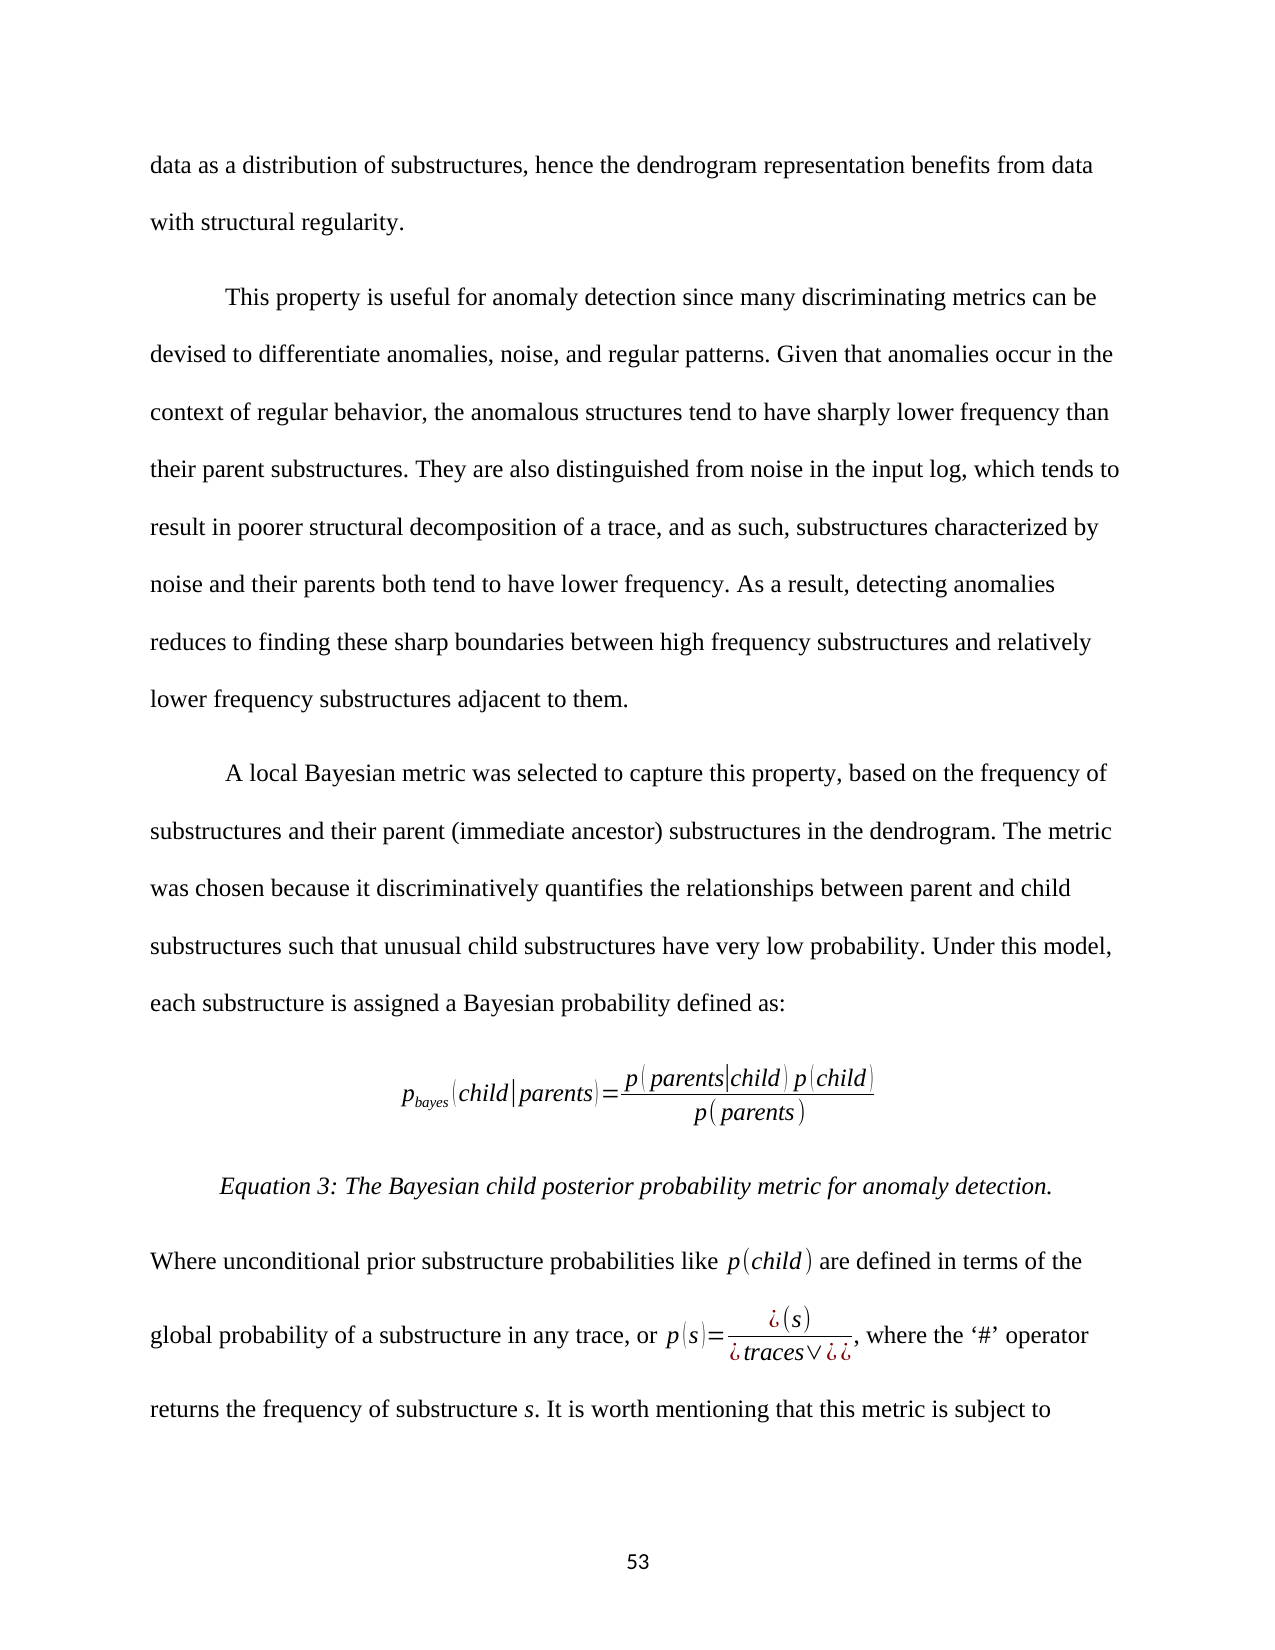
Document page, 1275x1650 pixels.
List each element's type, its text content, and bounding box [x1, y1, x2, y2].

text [150, 1246, 1125, 1423]
text Equation 3: The Bayesian child posterior probability metric for anomaly detection. [150, 1171, 1125, 1200]
text This property is useful for anomaly detection since many discriminating metrics can be devised to differentiate anomalies, noise, and regular patterns. Given that anomalies occur in the context of regular behavior, the anomalous structures tend to have sharply lower frequency than their parent substructures. They are also distinguished from noise in the input log, which tends to result in poorer structural decomposition of a trace, and as such, substructures characterized by noise and their parents both tend to have lower frequency. As a result, detecting anomalies reduces to finding these sharp boundaries between high frequency substructures and relatively lower frequency substructures adjacent to them. [150, 282, 1125, 713]
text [150, 150, 1125, 236]
text A local Bayesian metric was selected to capture this property, based on the frequency of substructures and their parent (immediate ancestor) substructures in the dendrogram. The metric was chosen because it discriminatively quantifies the relationships between parent and child substructures such that unusual child substructures have very low probability. Under this model, each substructure is assigned a Bayesian probability defined as: [150, 758, 1125, 1017]
